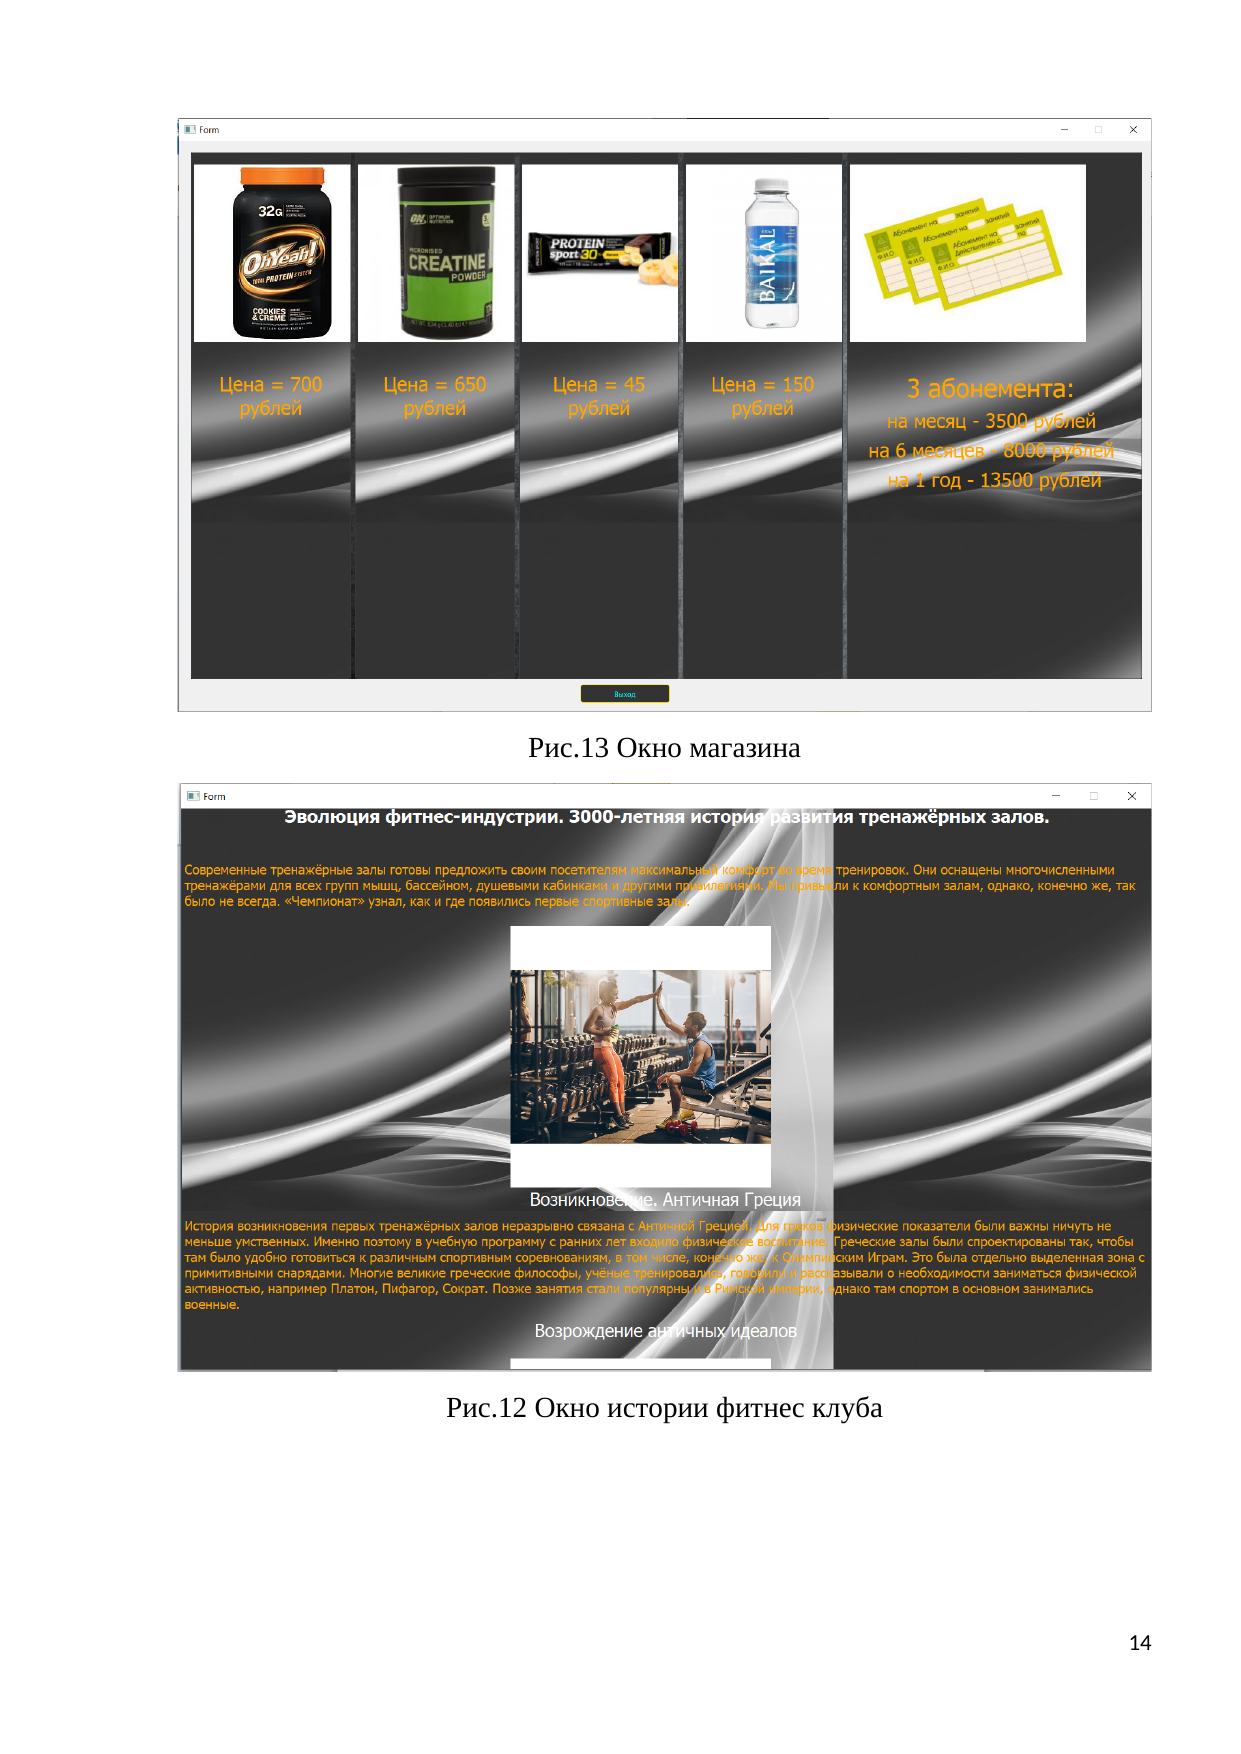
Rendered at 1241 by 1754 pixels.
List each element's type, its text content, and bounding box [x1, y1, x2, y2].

picture [177, 783, 1152, 1372]
picture [177, 118, 1152, 712]
text Рис.12 Окно истории фитнес клуба [177, 1390, 1152, 1424]
text Рис.13 Окно магазина [177, 730, 1152, 764]
